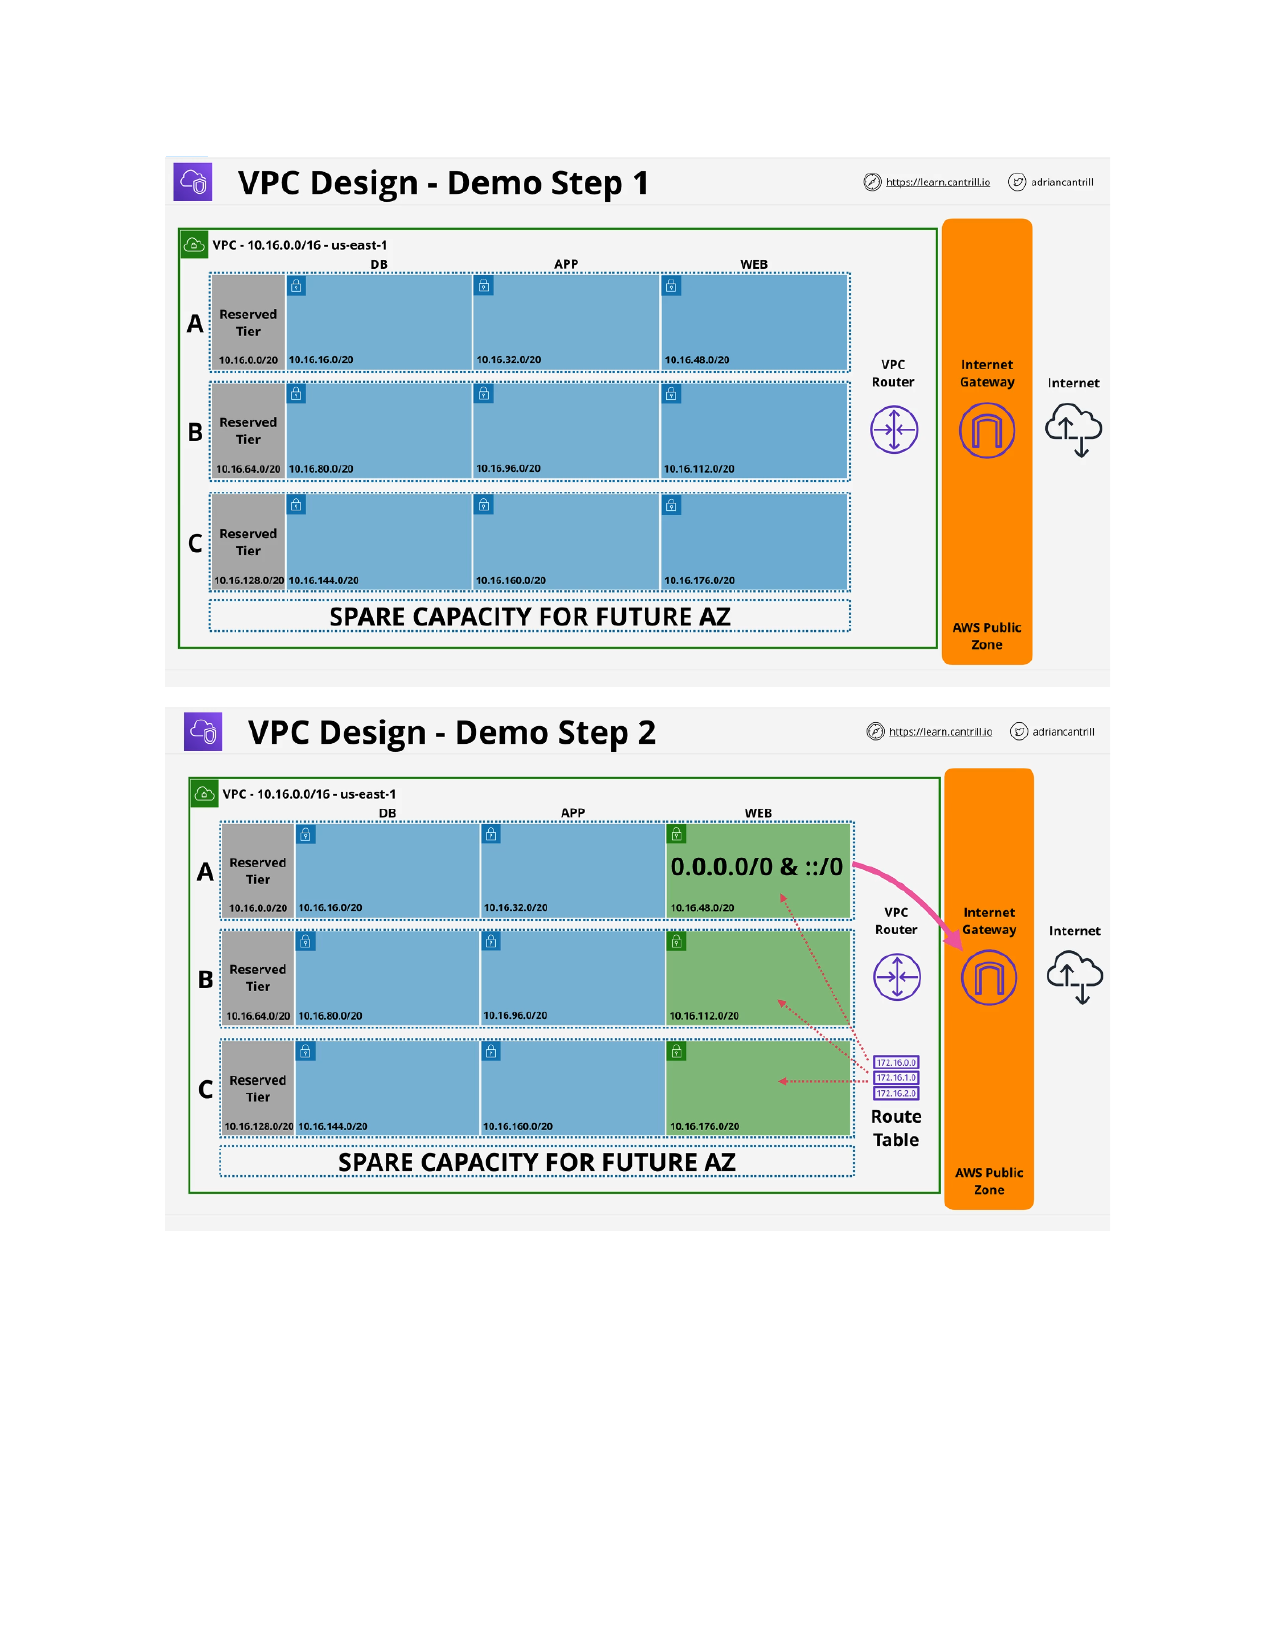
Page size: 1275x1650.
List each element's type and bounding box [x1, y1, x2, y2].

picture [165, 156, 1111, 687]
picture [165, 705, 1111, 1231]
